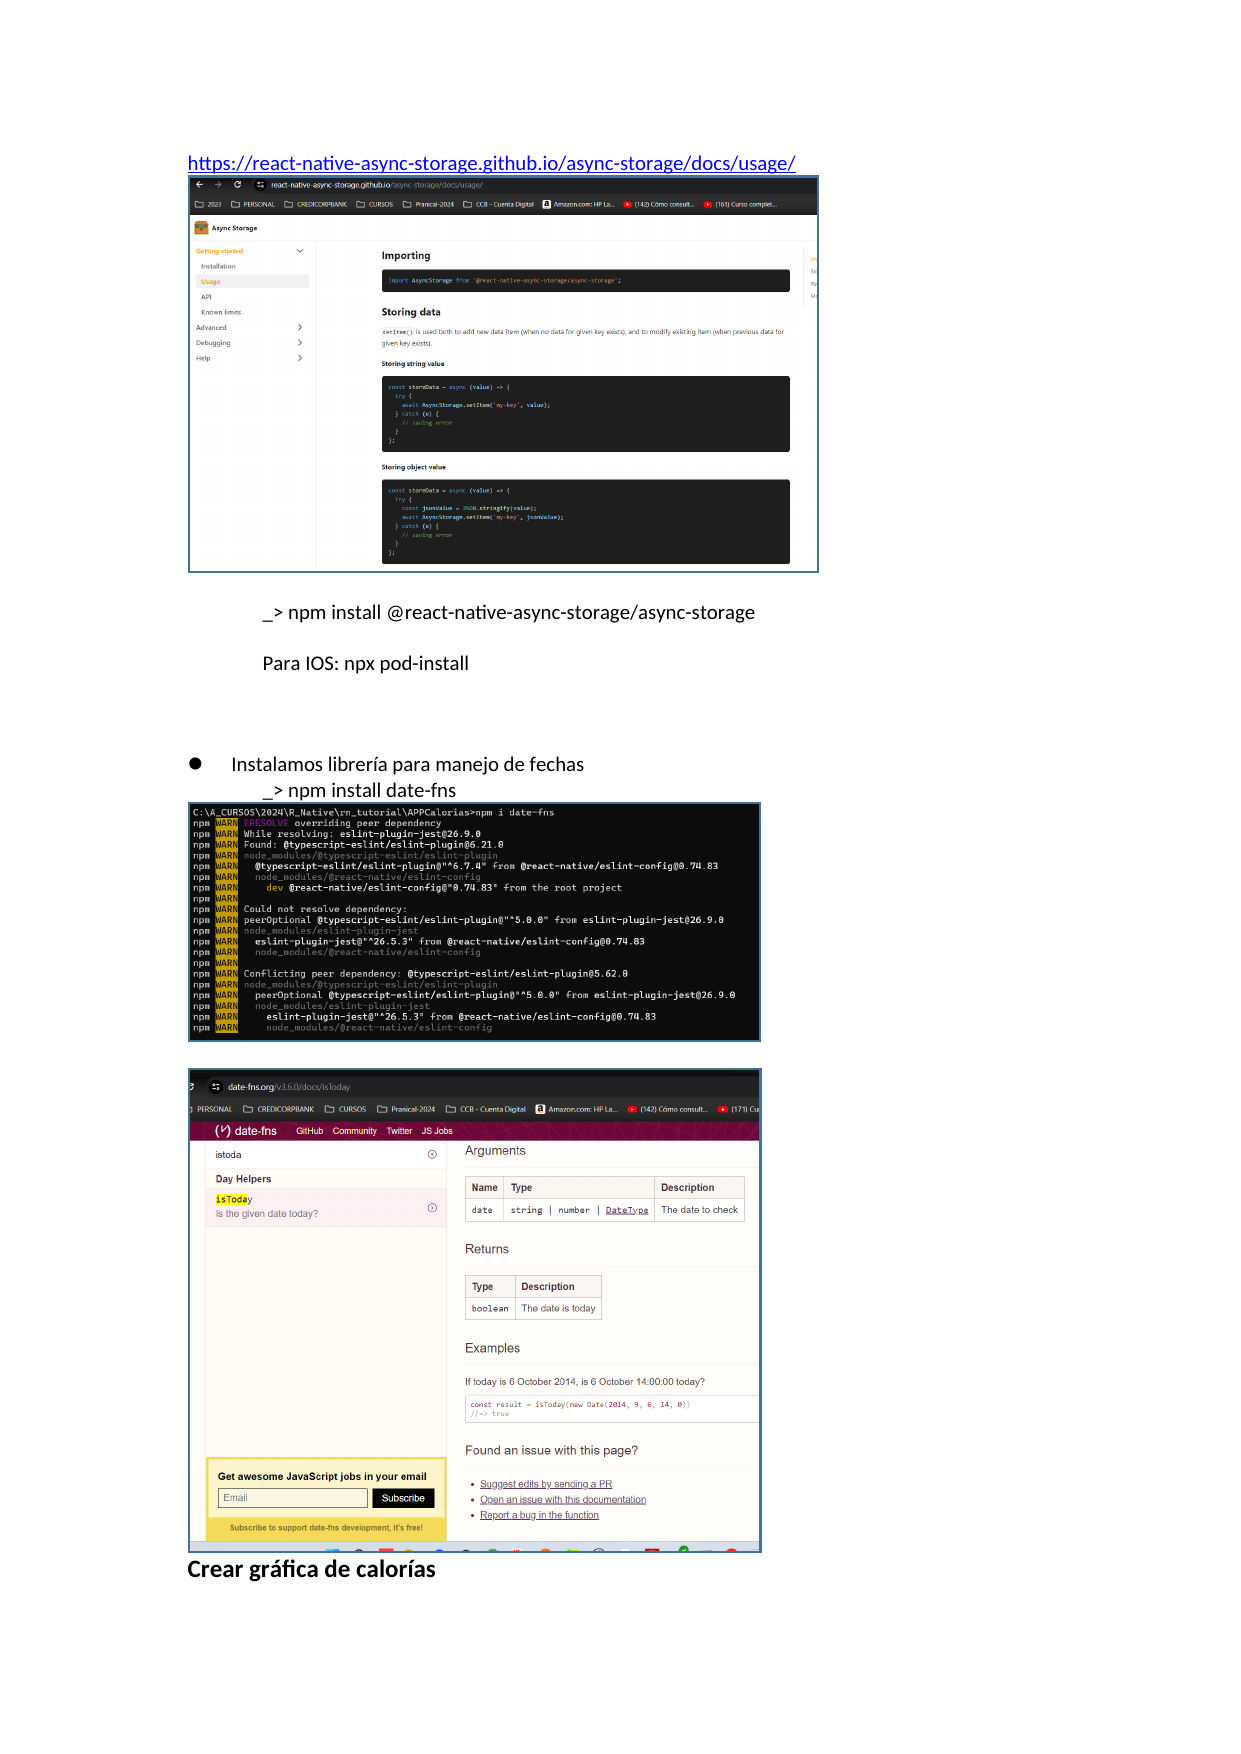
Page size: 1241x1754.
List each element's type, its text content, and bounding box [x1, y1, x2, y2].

text https://react-native-async-storage.github.io/async-storage/docs/usage/ [187, 150, 1053, 175]
list Instalamos librería para manejo de fechas [187, 751, 1053, 777]
text Para IOS: npx pod-install [187, 650, 1053, 675]
text _> npm install @react-native-async-storage/async-storage [187, 599, 1053, 624]
picture [190, 1070, 759, 1551]
picture [190, 178, 817, 571]
text Crear gráfica de calorías [187, 1553, 1053, 1584]
text _> npm install date-fns [187, 777, 1053, 802]
picture [190, 804, 759, 1040]
